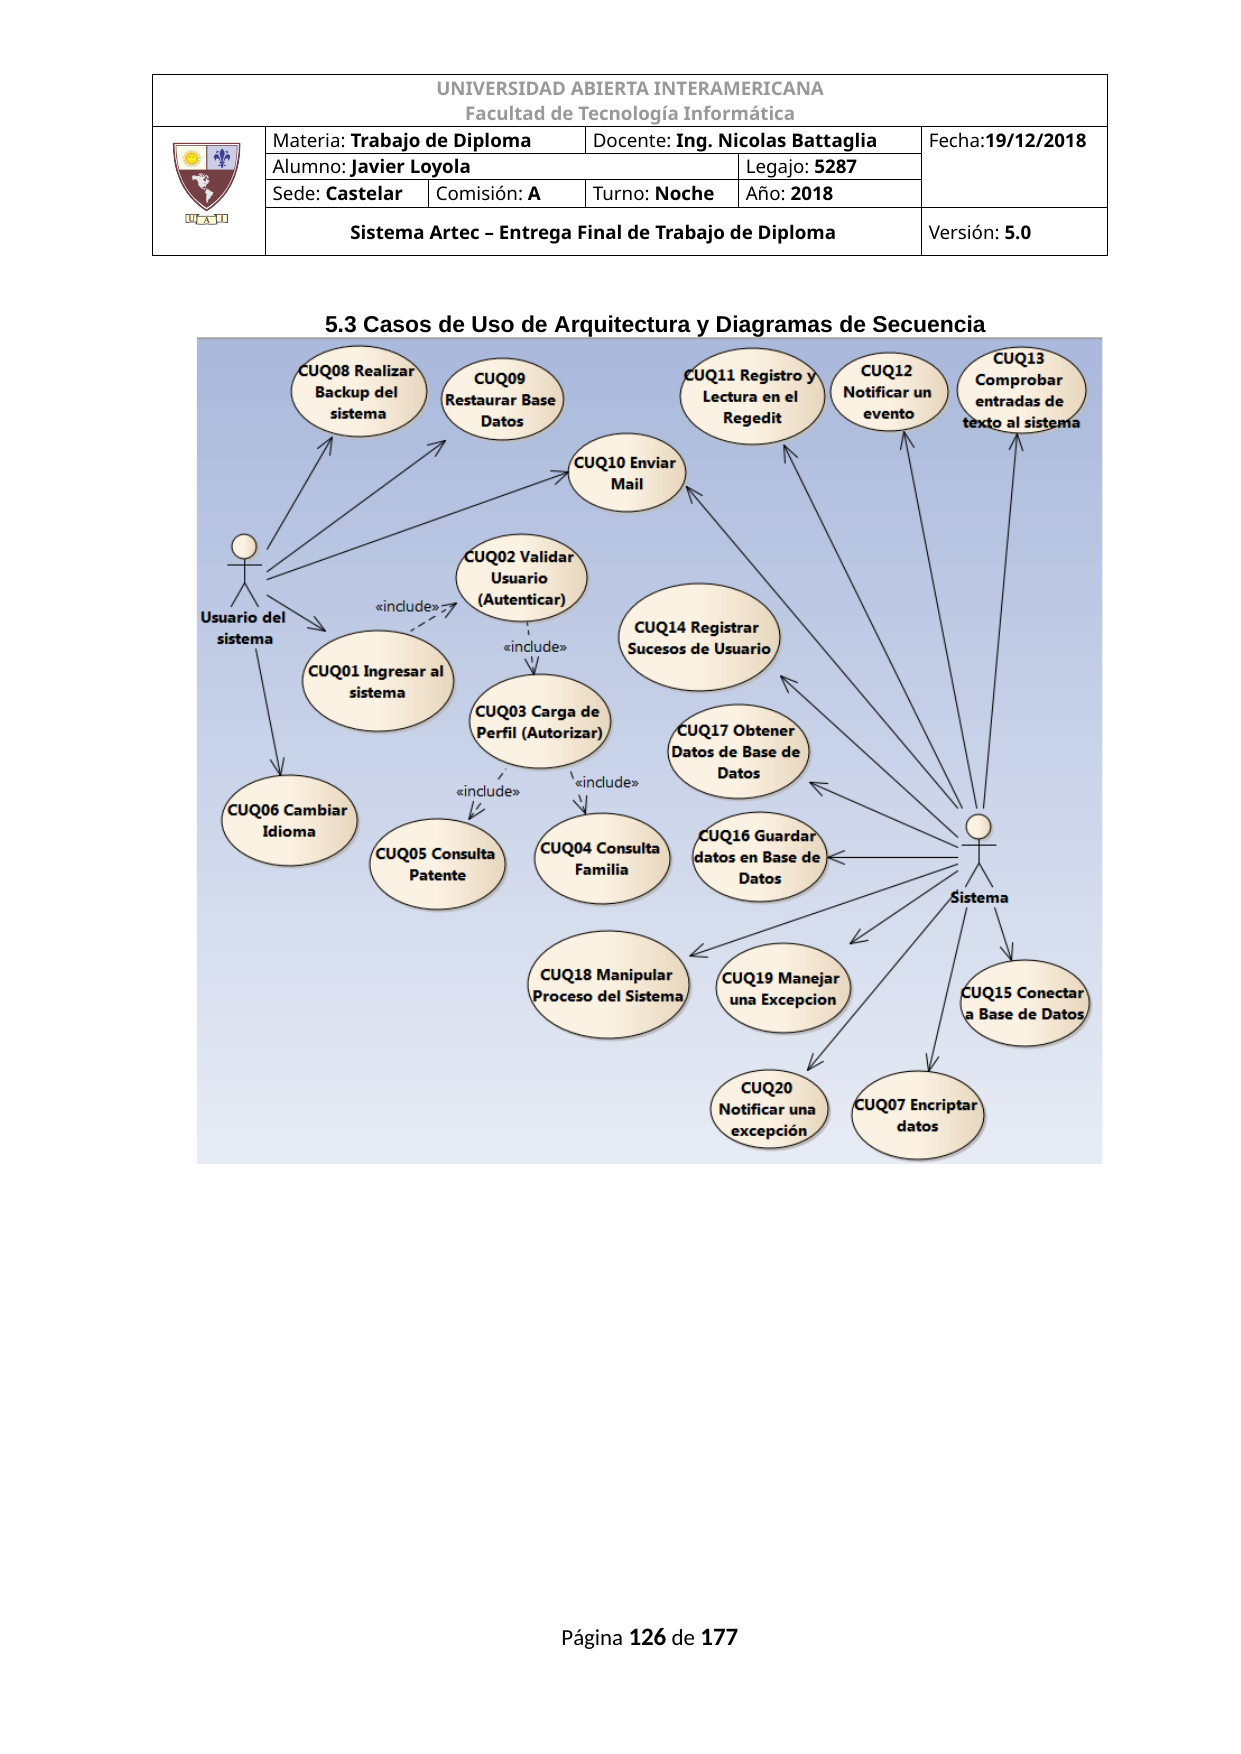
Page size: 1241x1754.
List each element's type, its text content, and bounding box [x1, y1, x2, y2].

picture [196, 337, 1103, 1164]
picture [157, 136, 257, 228]
text 5.3 Casos de Uso de Arquitectura y Diagramas de Secuencia [325, 311, 1122, 337]
